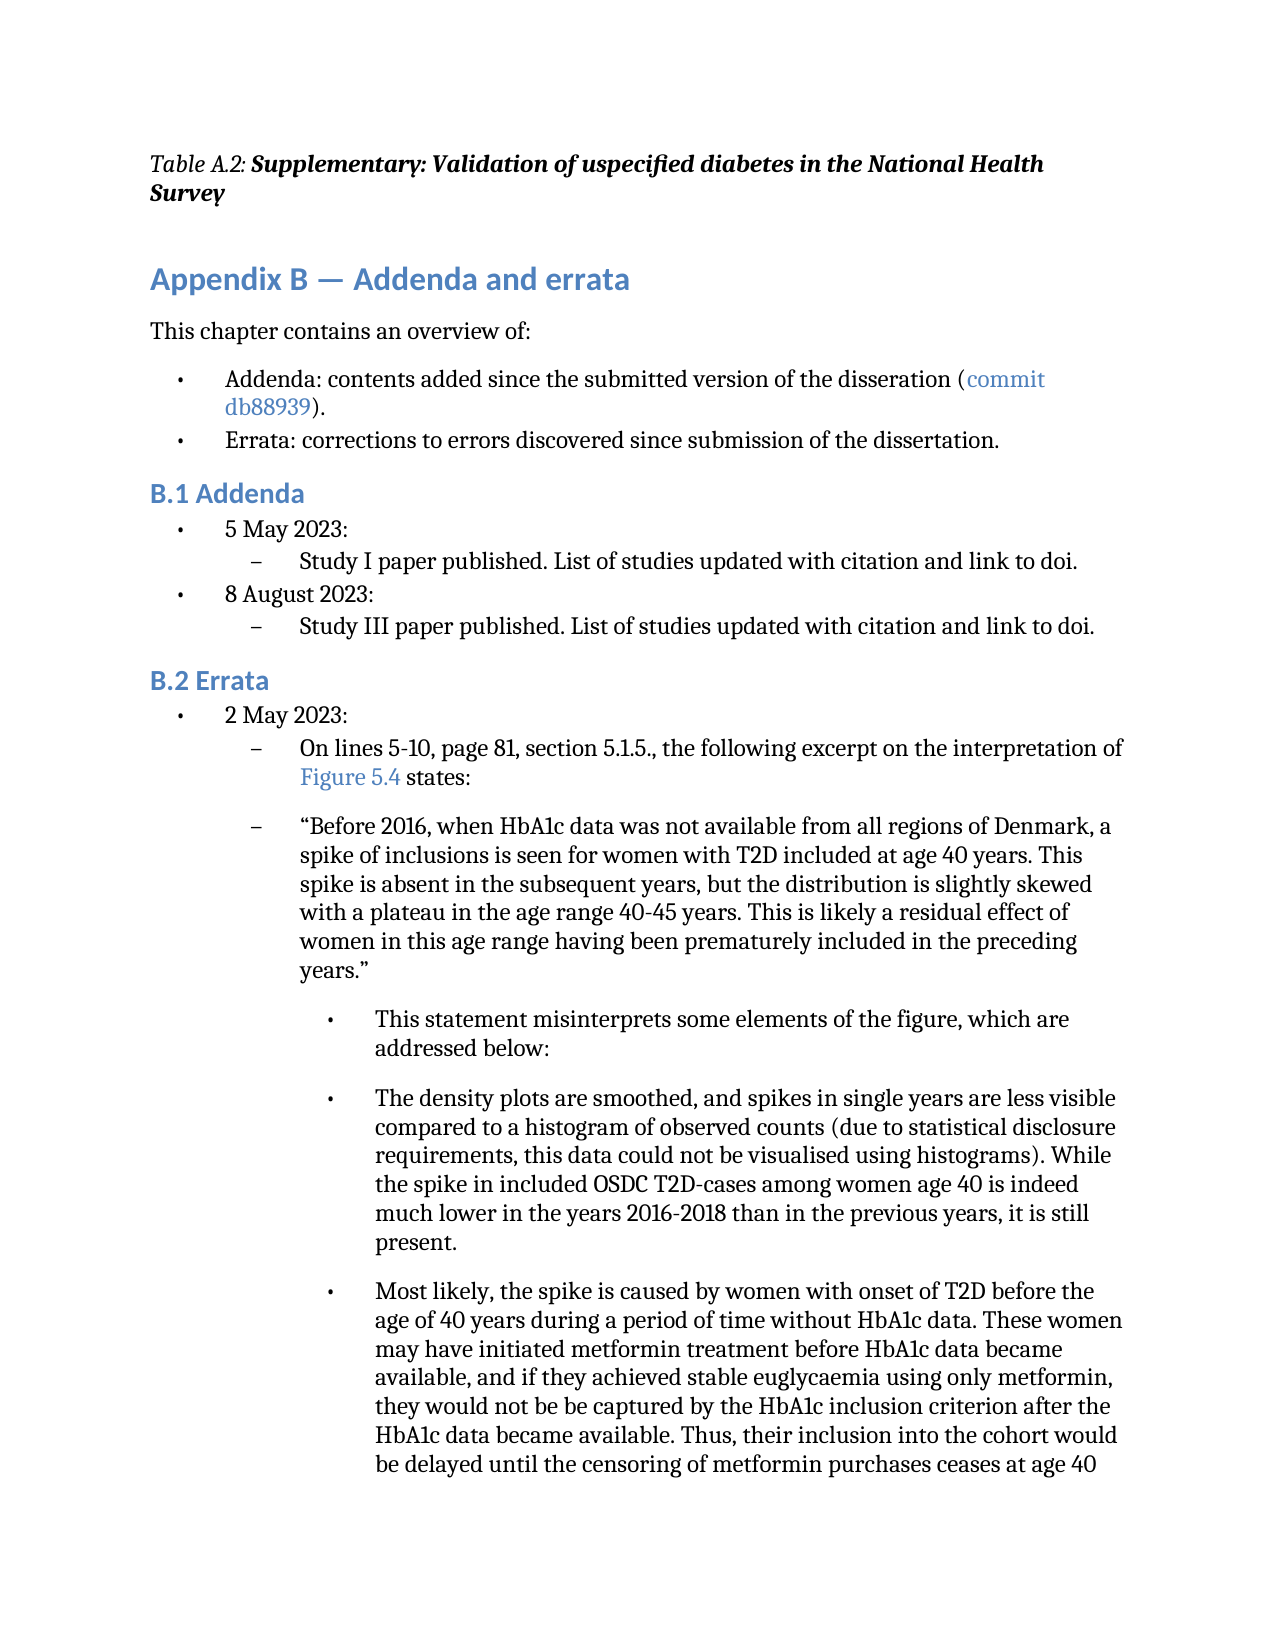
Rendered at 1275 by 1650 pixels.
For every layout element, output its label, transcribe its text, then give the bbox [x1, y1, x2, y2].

list On lines 5-10, page 81, section 5.1.5., the following excerpt on the interpretation of Figure 5.4 states: [250, 734, 1125, 791]
list “Before 2016, when HbA1c data was not available from all regions of Denmark, a spike of inclusions is seen for women with T2D included at age 40 years. This spike is absent in the subsequent years, but the distribution is slightly skewed with a plateau in the age range 40-45 years. This is likely a residual effect of women in this age range having been prematurely included in the preceding years.” [250, 812, 1125, 984]
list 2 May 2023: [175, 701, 1125, 730]
text Table A.2: Supplementary: Validation of uspecified diabetes in the National Health Survey [150, 150, 1125, 207]
subtitle B.2 Errata [150, 662, 1125, 697]
list Addenda: contents added since the submitted version of the disseration (commit db88939). [175, 364, 1125, 422]
list 8 August 2023: [175, 580, 1125, 608]
subtitle B.1 Addenda [150, 475, 1125, 511]
subtitle Appendix B — Addenda and errata [150, 257, 1125, 298]
list 5 May 2023: [175, 515, 1125, 543]
list Study III paper published. List of studies updated with citation and link to doi. [250, 612, 1125, 641]
list Errata: corrections to errors discovered since submission of the dissertation. [175, 426, 1125, 454]
list The density plots are smoothed, and spikes in single years are less visible compared to a histogram of observed counts (due to statistical disclosure requirements, this data could not be visualised using histograms). While the spike in included OSDC T2D-cases among women age 40 is indeed much lower in the years 2016-2018 than in the previous years, it is still present. [325, 1084, 1125, 1256]
list Study I paper published. List of studies updated with citation and link to doi. [250, 547, 1125, 576]
text This chapter contains an overview of: [150, 317, 1125, 346]
list This statement misinterprets some elements of the figure, which are addressed below: [325, 1005, 1125, 1063]
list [325, 1277, 1125, 1478]
